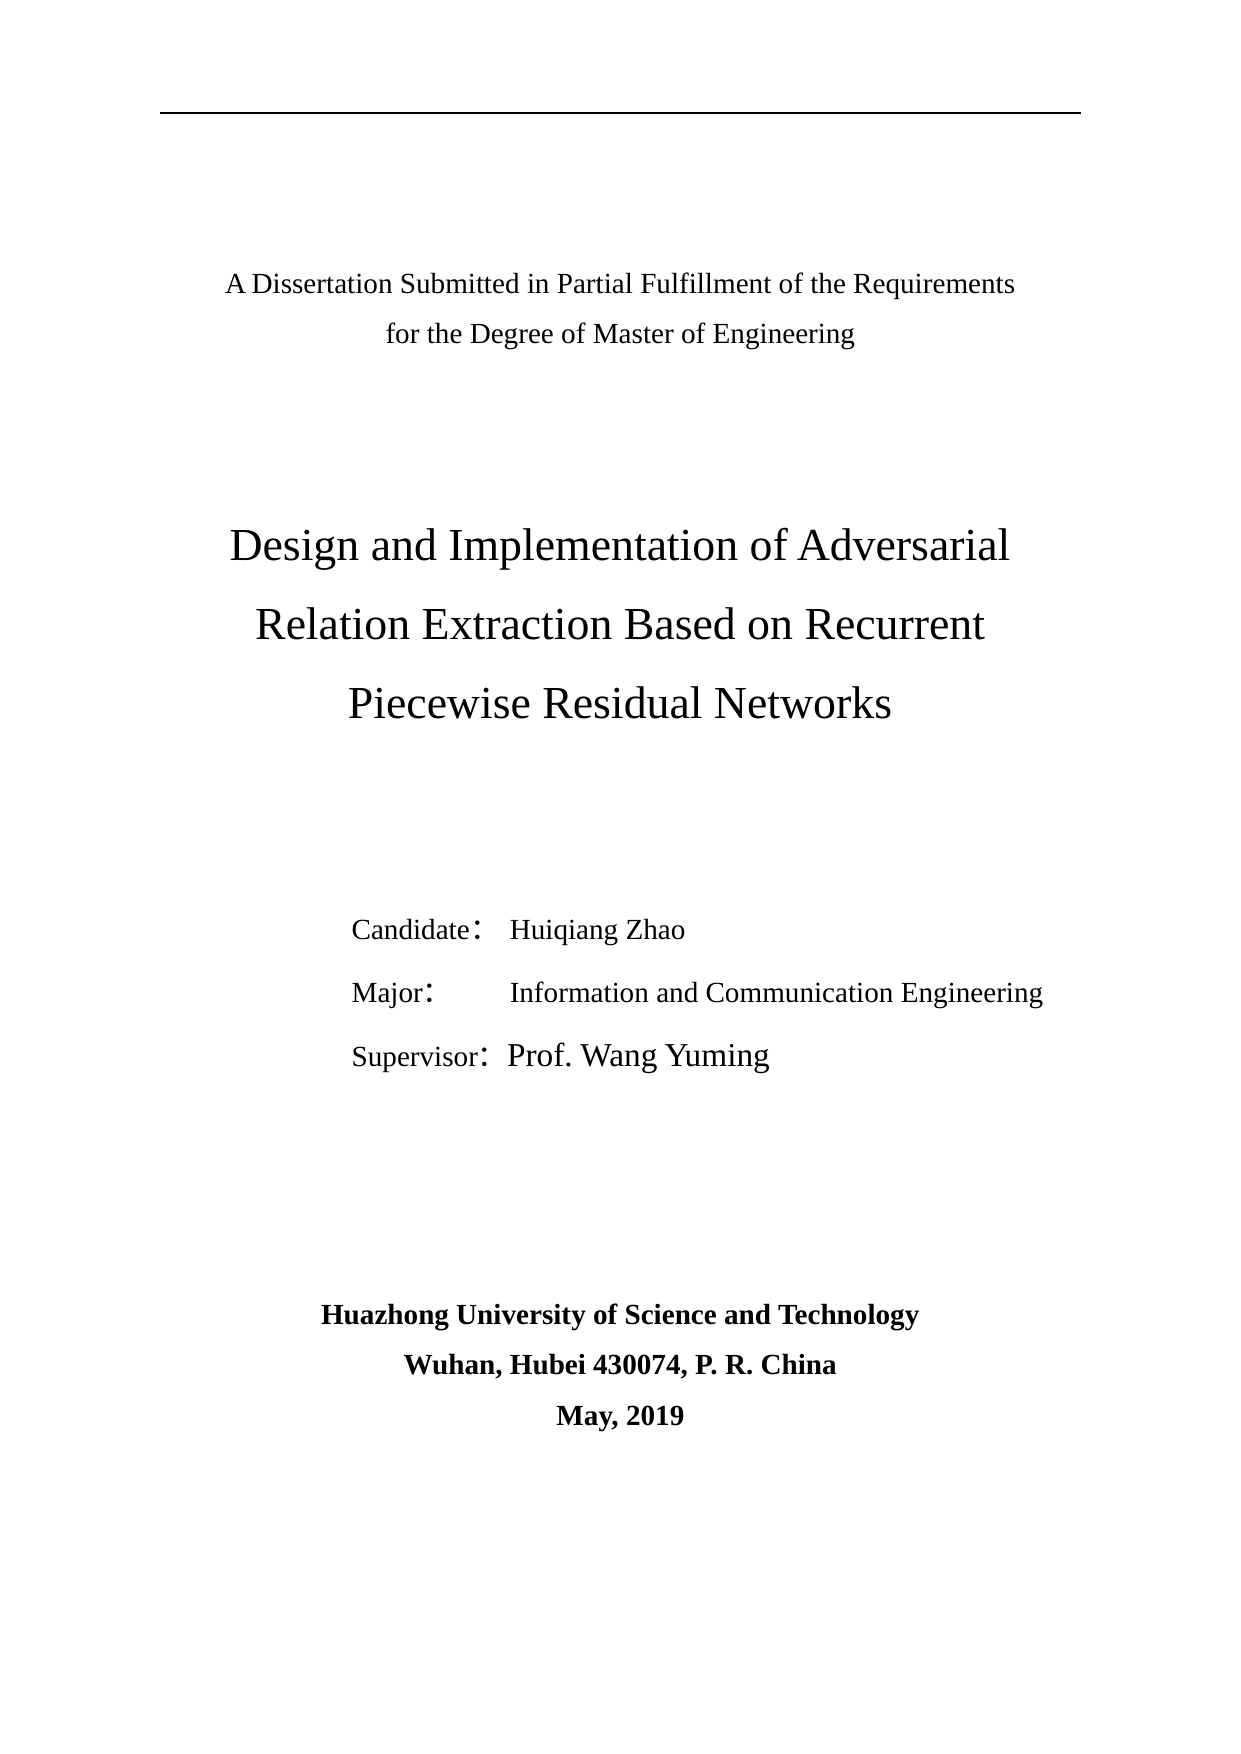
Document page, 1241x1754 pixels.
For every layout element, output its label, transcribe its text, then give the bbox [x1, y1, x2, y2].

text Candidate： Huiqiang Zhao [159, 906, 1081, 948]
text for the Degree of Master of Engineering [159, 316, 1081, 350]
text Huazhong University of Science and Technology [159, 1297, 1081, 1331]
text Major： Information and Communication Engineering [159, 969, 1081, 1011]
text A Dissertation Submitted in Partial Fulfillment of the Requirements [159, 266, 1081, 299]
text Design and Implementation of Adversarial Relation Extraction Based on Recurrent Piecewise Residual Networks [159, 517, 1081, 728]
text Supervisor：Prof. Wang Yuming [159, 1032, 1081, 1075]
text Wuhan, Hubei 430074, P. R. China [159, 1347, 1081, 1381]
text May, 2019 [159, 1398, 1081, 1431]
